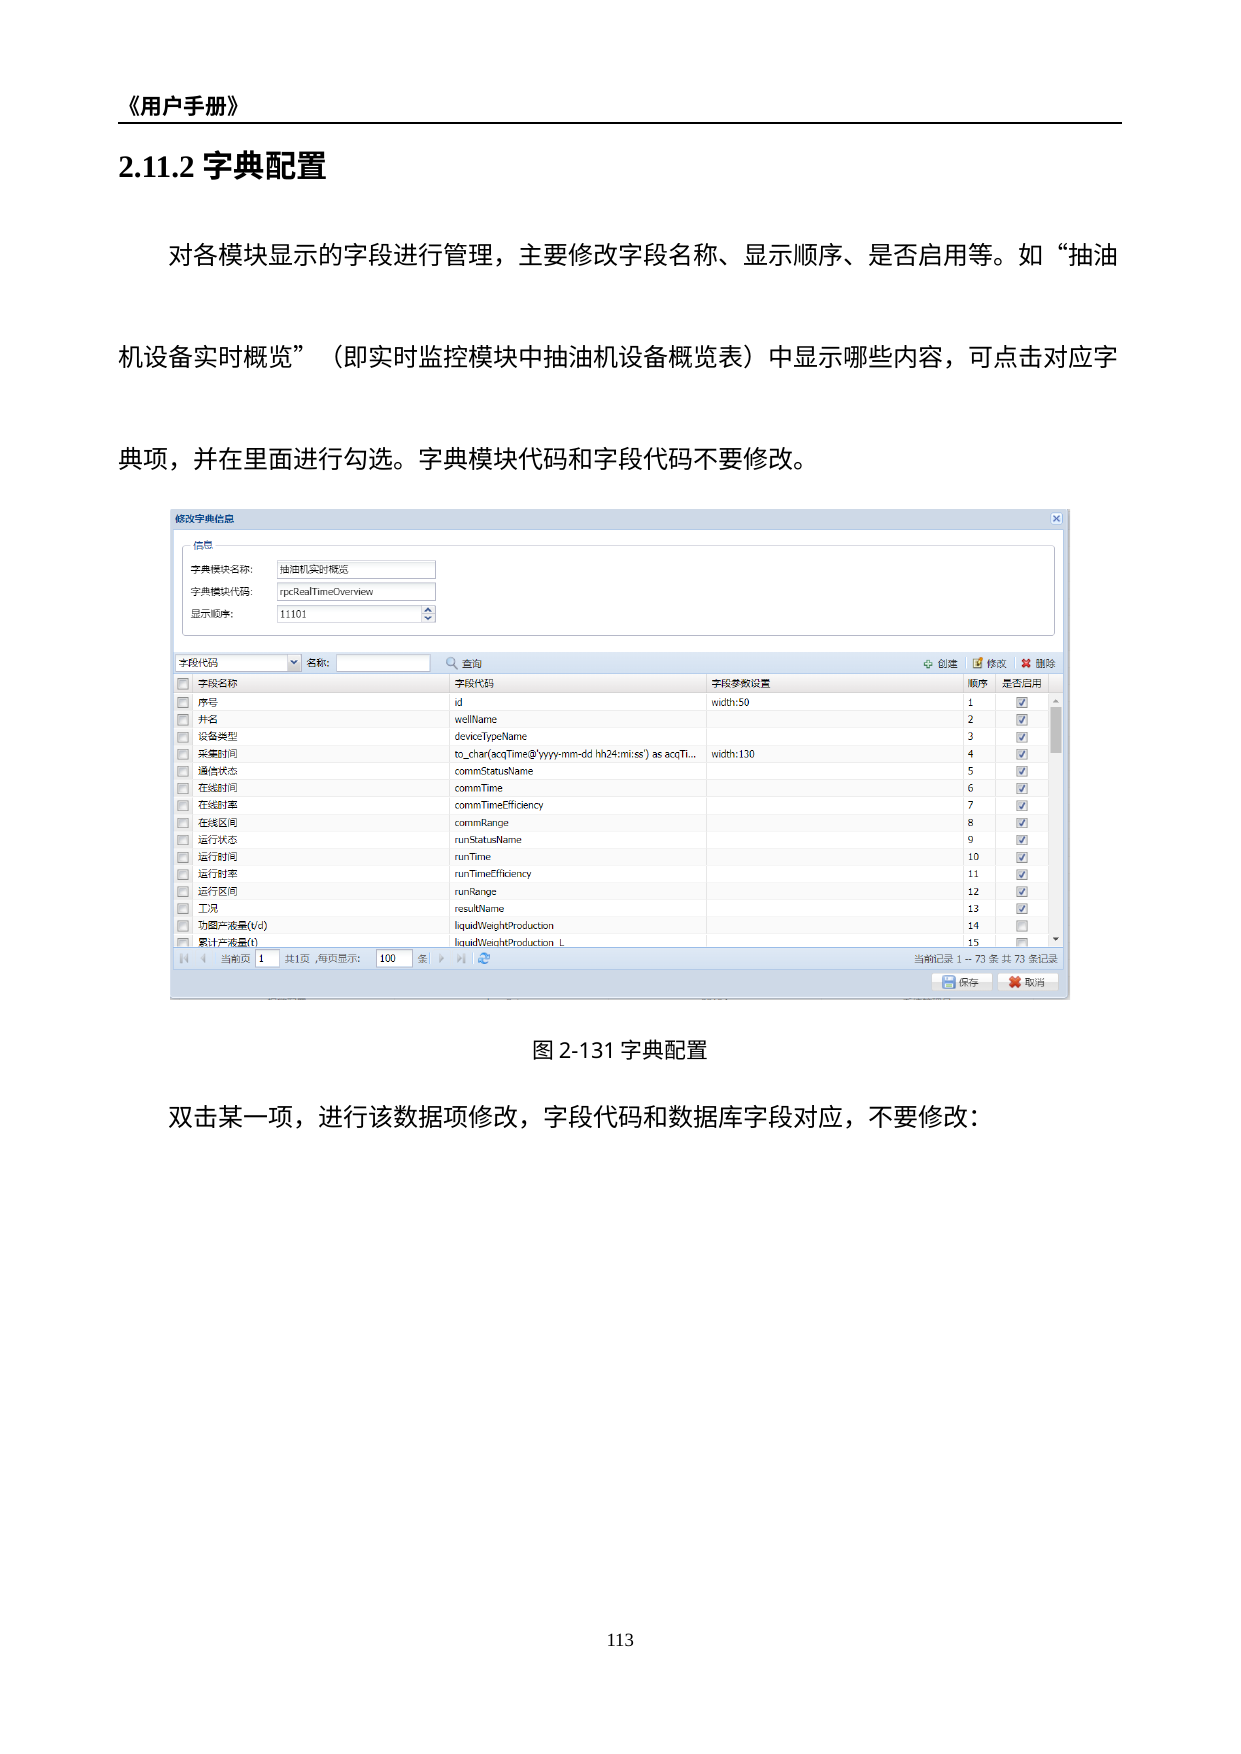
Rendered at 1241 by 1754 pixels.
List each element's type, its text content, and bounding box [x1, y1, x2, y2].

text 对各模块显示的字段进行管理，主要修改字段名称、显示顺序、是否启用等。如“抽油机设备实时概览”（即实时监控模块中抽油机设备概览表）中显示哪些内容，可点击对应字典项，并在里面进行勾选。字典模块代码和字段代码不要修改。 [118, 220, 1122, 492]
text 图2-131字典配置 [118, 1032, 1122, 1066]
subtitle 2.11.2 字典配置 [118, 129, 1122, 197]
text 双击某一项，进行该数据项修改，字段代码和数据库字段对应，不要修改： [118, 1081, 1122, 1149]
picture [170, 509, 1071, 1000]
